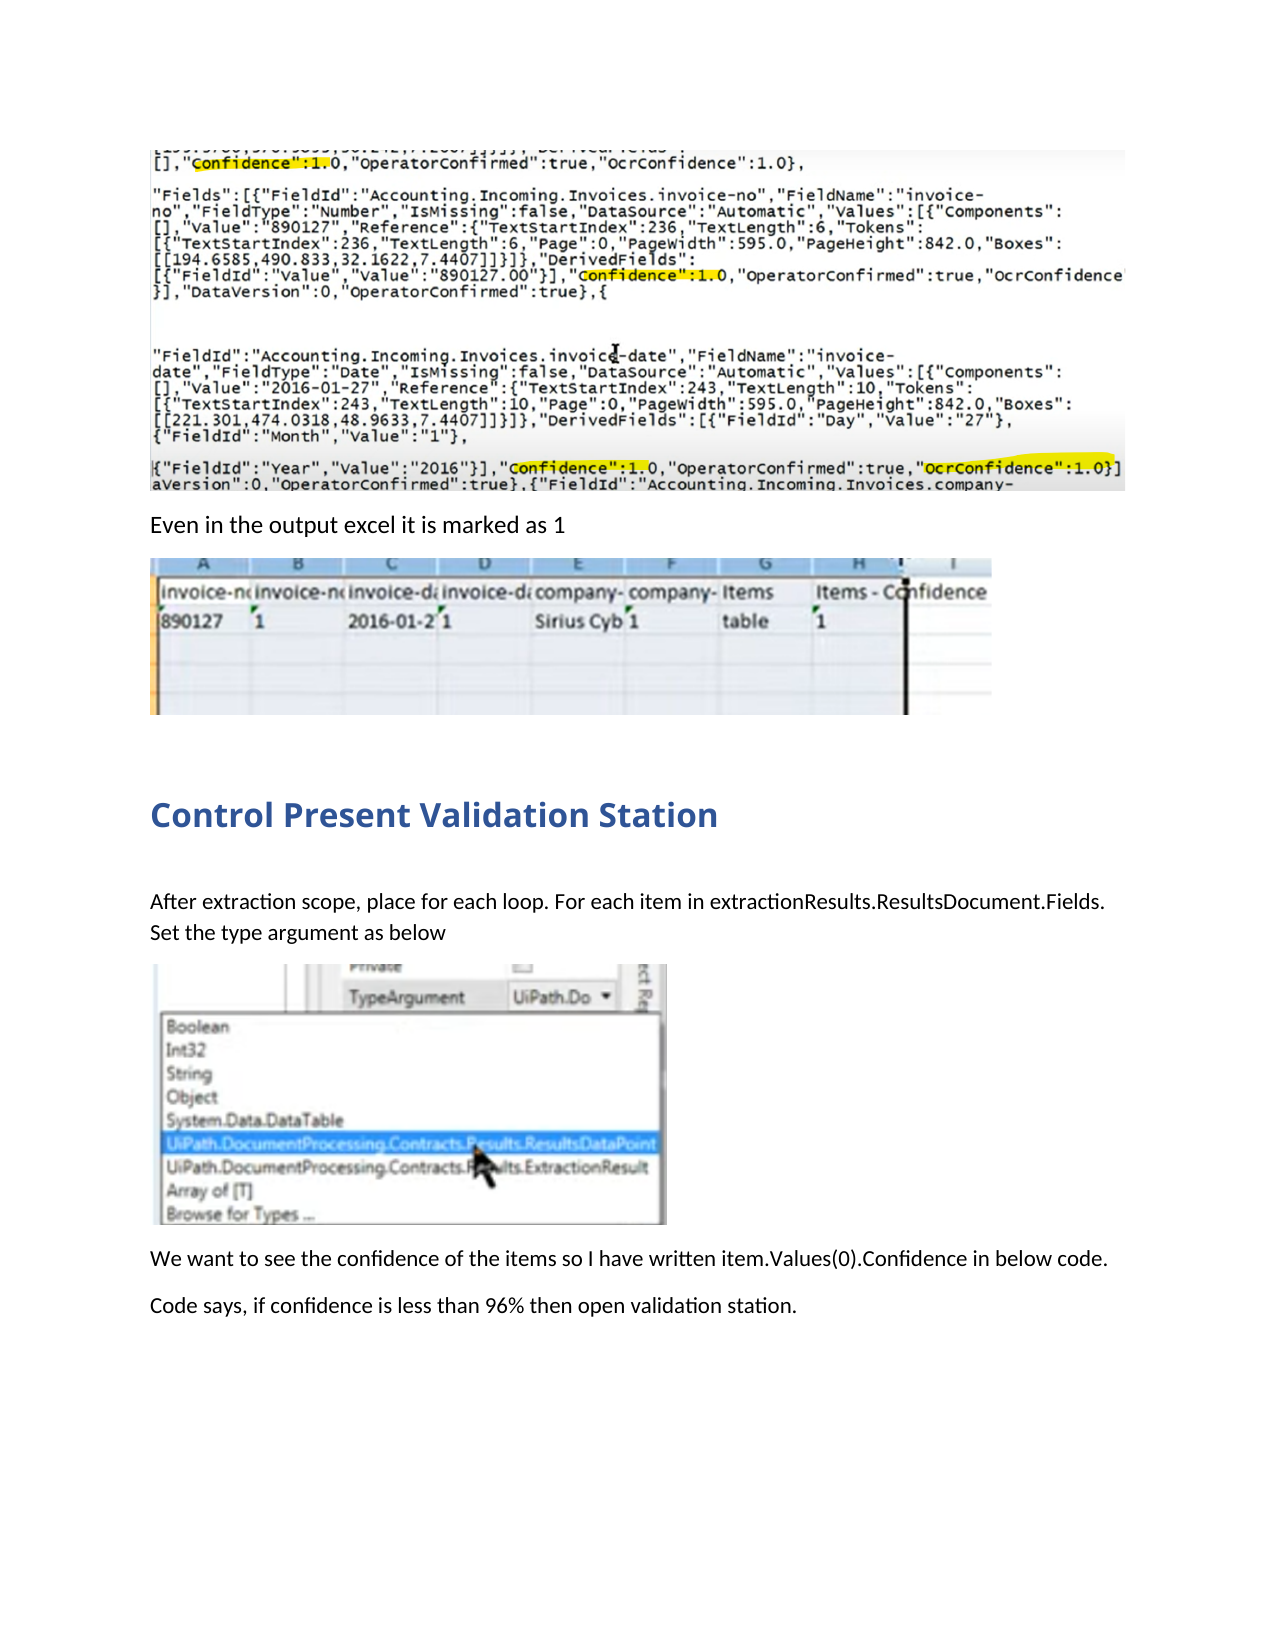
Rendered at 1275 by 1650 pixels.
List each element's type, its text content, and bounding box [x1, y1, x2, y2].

text Code says, if confidence is less than 96% then open validation station. [150, 1291, 1125, 1319]
subtitle Control Present Validation Station [150, 792, 1125, 837]
picture [150, 964, 667, 1225]
text We want to see the confidence of the items so I have written item.Values(0).Confidence in below code. [150, 1244, 1125, 1272]
picture [150, 558, 992, 715]
text After extraction scope, place for each loop. For each item in extractionResults.ResultsDocument.Fields. Set the type argument as below [150, 887, 1125, 946]
text Even in the output excel it is marked as 1 [150, 509, 1125, 539]
picture [150, 150, 1125, 491]
